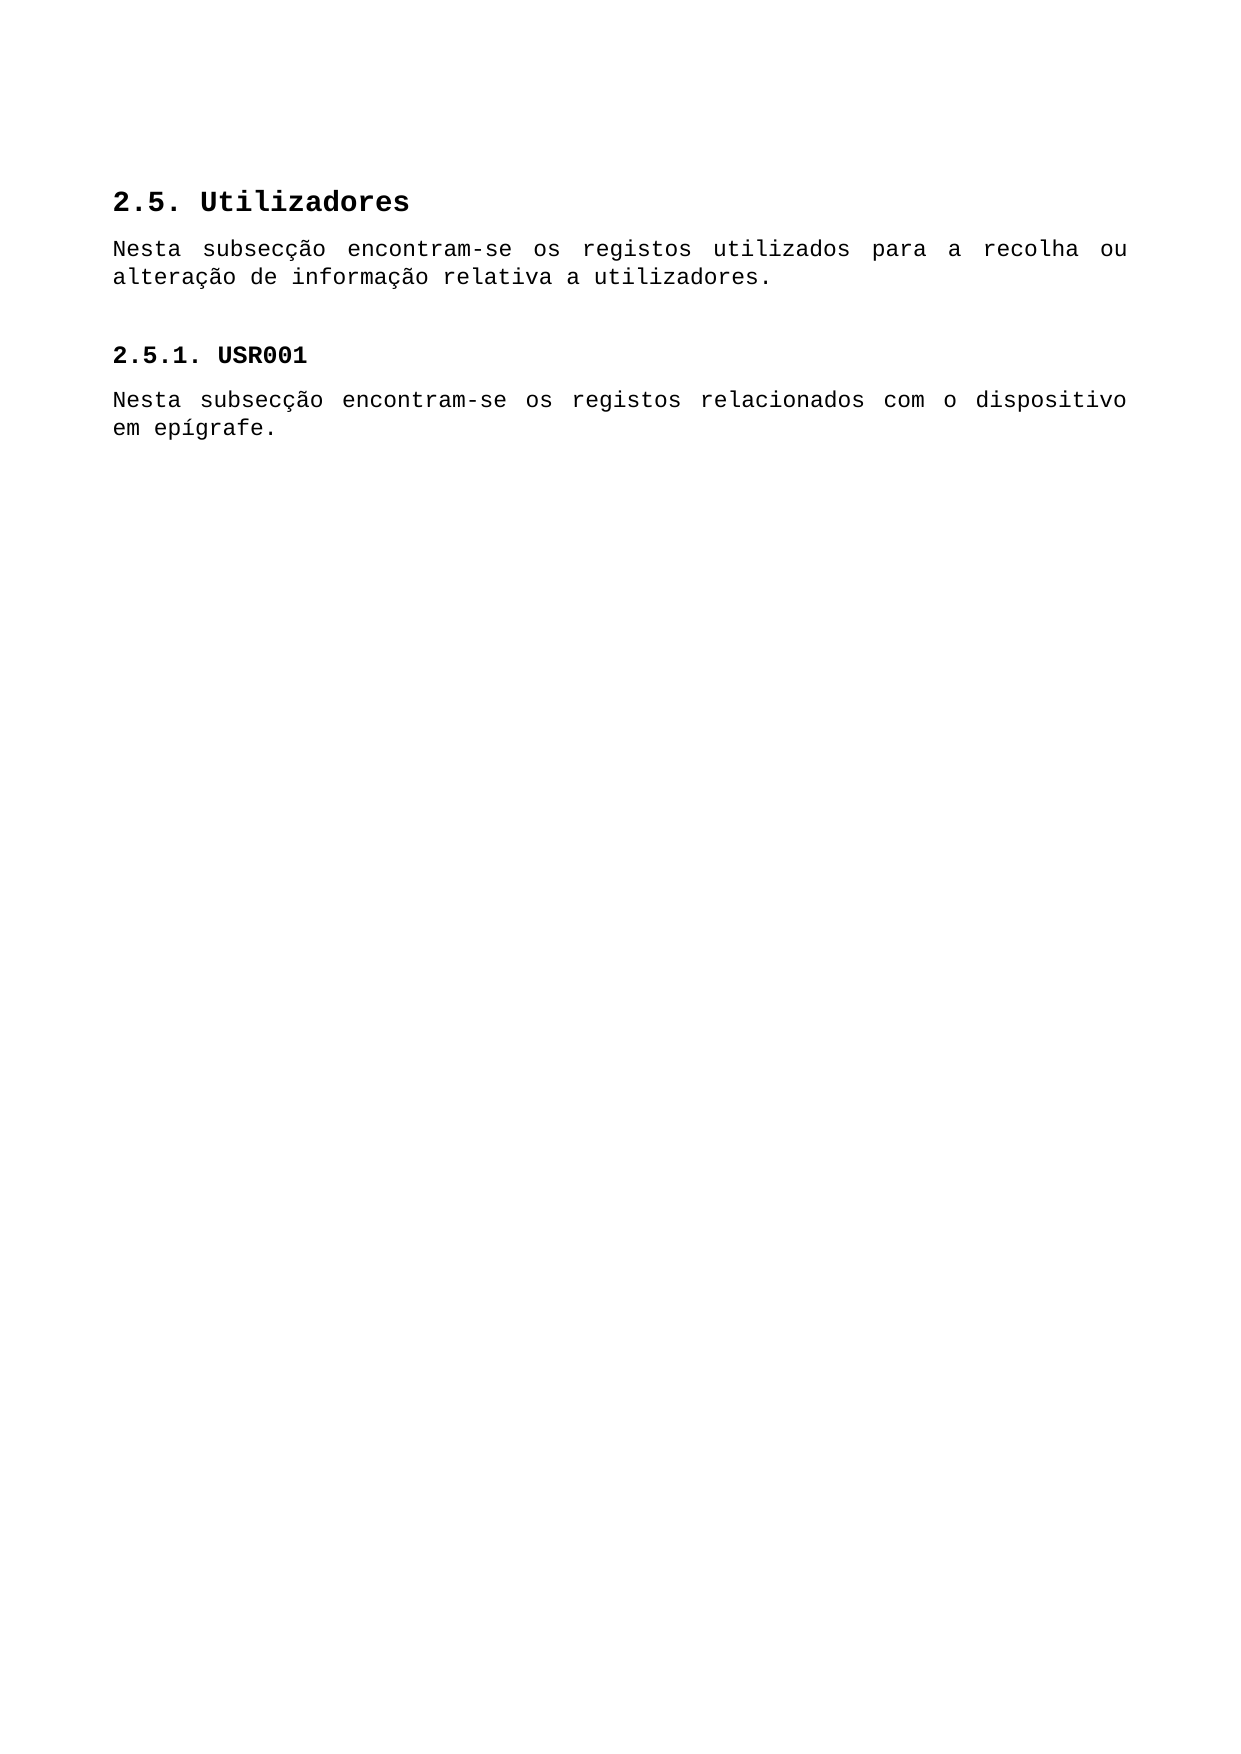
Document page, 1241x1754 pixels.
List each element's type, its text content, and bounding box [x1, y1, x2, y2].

text USR001 [112, 343, 1128, 371]
text Utilizadores [112, 187, 1128, 221]
text Nesta subsecção encontram-se os registos utilizados para a recolha ou alteração de informação relativa a utilizadores. [112, 237, 1128, 291]
text Nesta subsecção encontram-se os registos relacionados com o dispositivo em epígrafe. [112, 388, 1128, 442]
